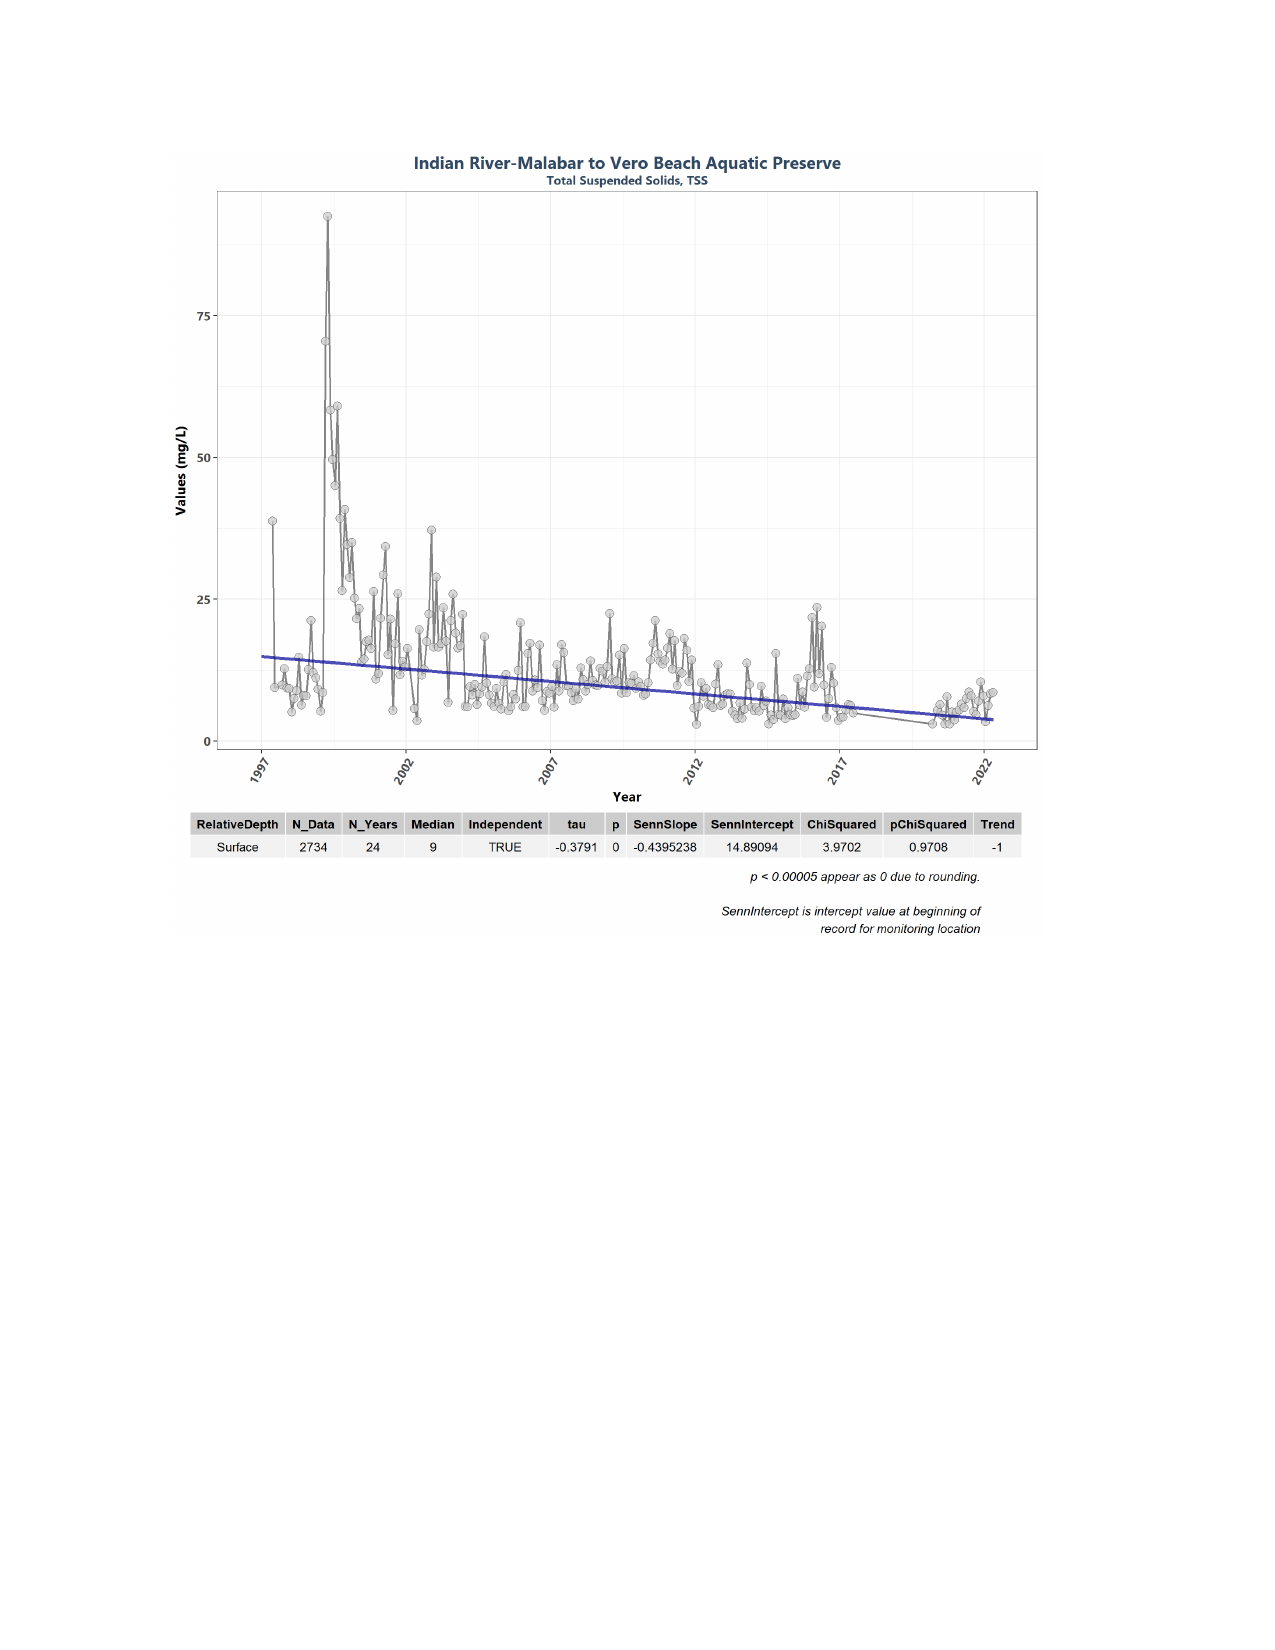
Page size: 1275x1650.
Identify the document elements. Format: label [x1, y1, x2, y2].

picture [168, 150, 1044, 938]
